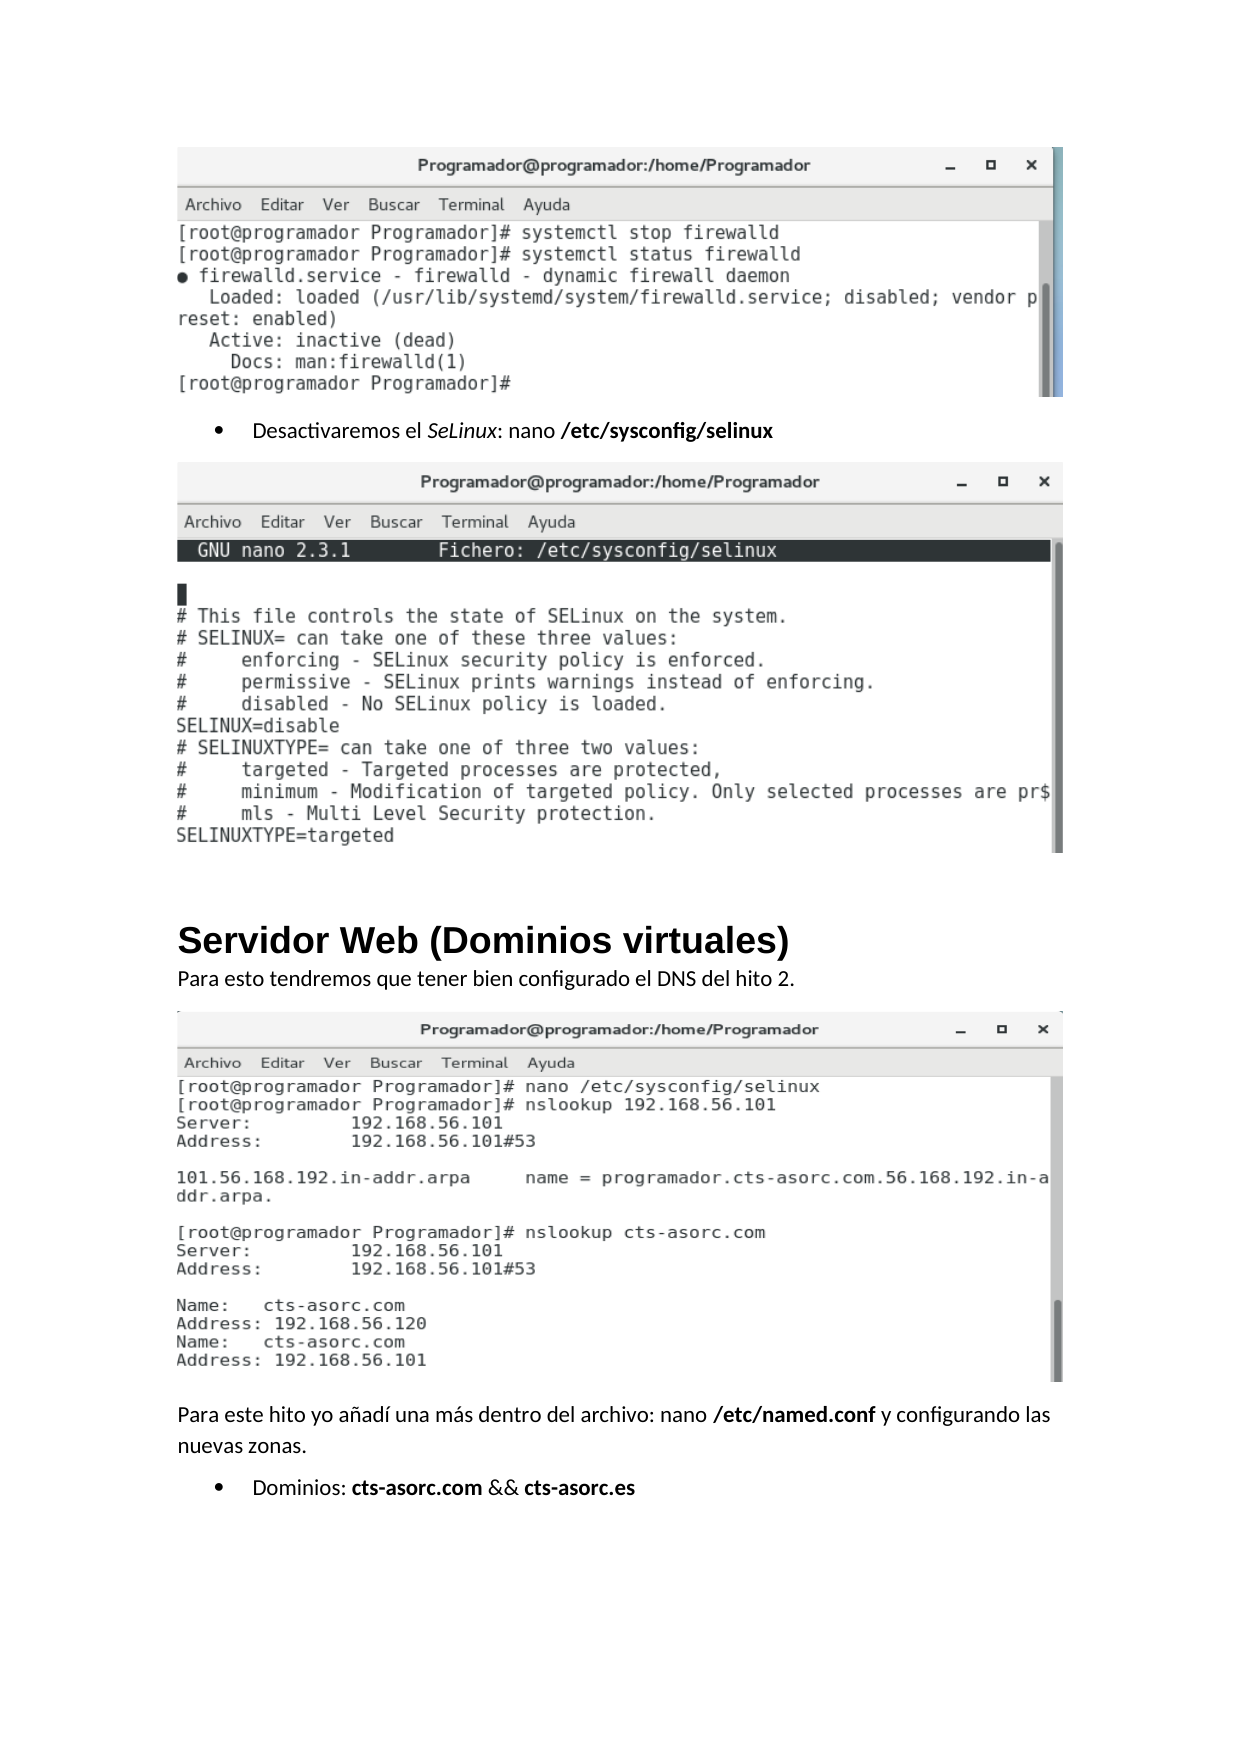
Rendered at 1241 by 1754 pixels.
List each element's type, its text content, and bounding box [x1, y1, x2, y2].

list Dominios: cts-asorc.com && cts-asorc.es [215, 1473, 1063, 1502]
text Para esto tendremos que tener bien configurado el DNS del hito 2. [177, 964, 1063, 993]
picture [177, 147, 1063, 397]
subtitle Servidor Web (Dominios virtuales) [177, 918, 1063, 961]
picture [177, 1011, 1063, 1382]
text Para este hito yo añadí una más dentro del archivo: nano /etc/named.conf y configurando las nuevas zonas. [177, 1401, 1063, 1459]
list Desactivaremos el SeLinux: nano /etc/sysconfig/selinux [215, 416, 1063, 444]
picture [177, 462, 1063, 853]
